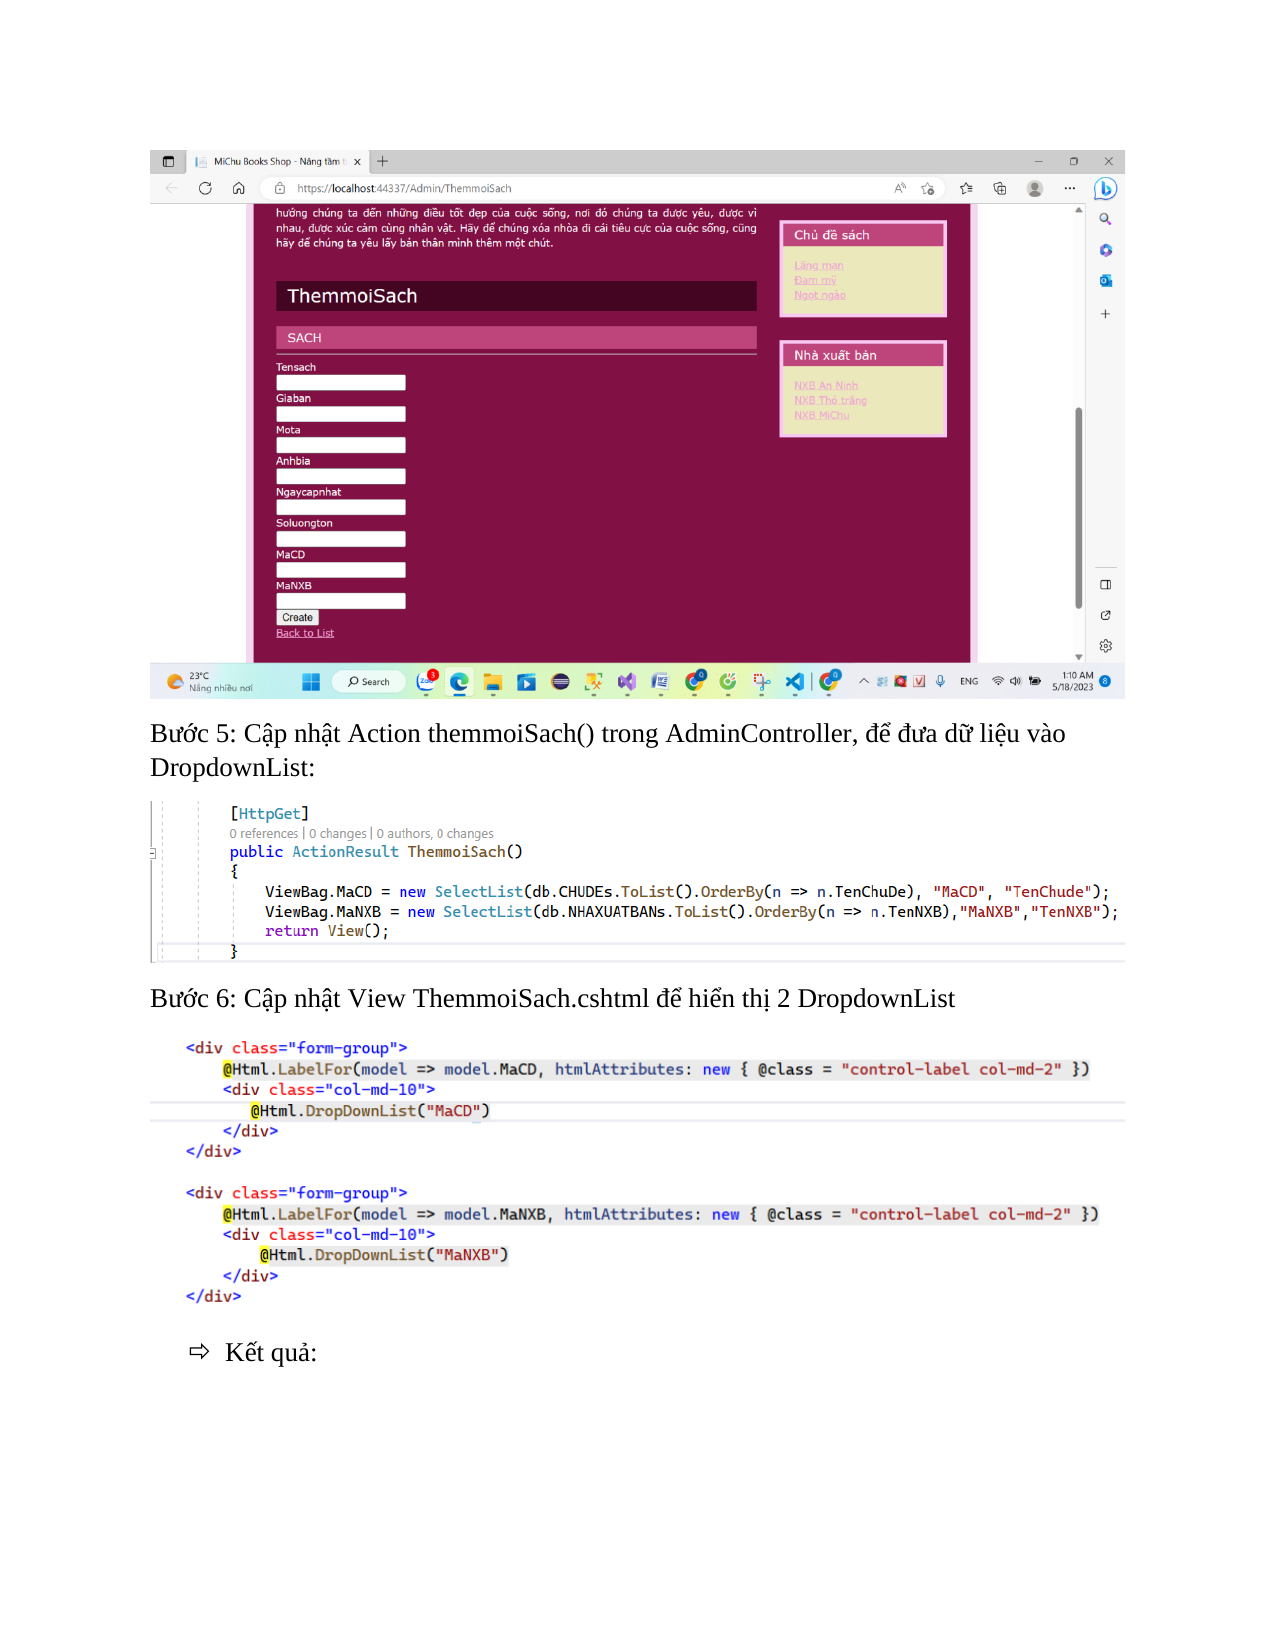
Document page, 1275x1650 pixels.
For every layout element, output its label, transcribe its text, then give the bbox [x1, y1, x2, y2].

picture [150, 801, 1125, 963]
picture [150, 1032, 1125, 1317]
text Bước 5: Cập nhật Action themmoiSach() trong AdminController, để đưa dữ liệu vào DropdownList: [150, 717, 1125, 782]
list Kết quả: [187, 1336, 1125, 1367]
text Bước 6: Cập nhật View ThemmoiSach.cshtml để hiển thị 2 DropdownList [150, 982, 1125, 1013]
picture [150, 150, 1125, 699]
